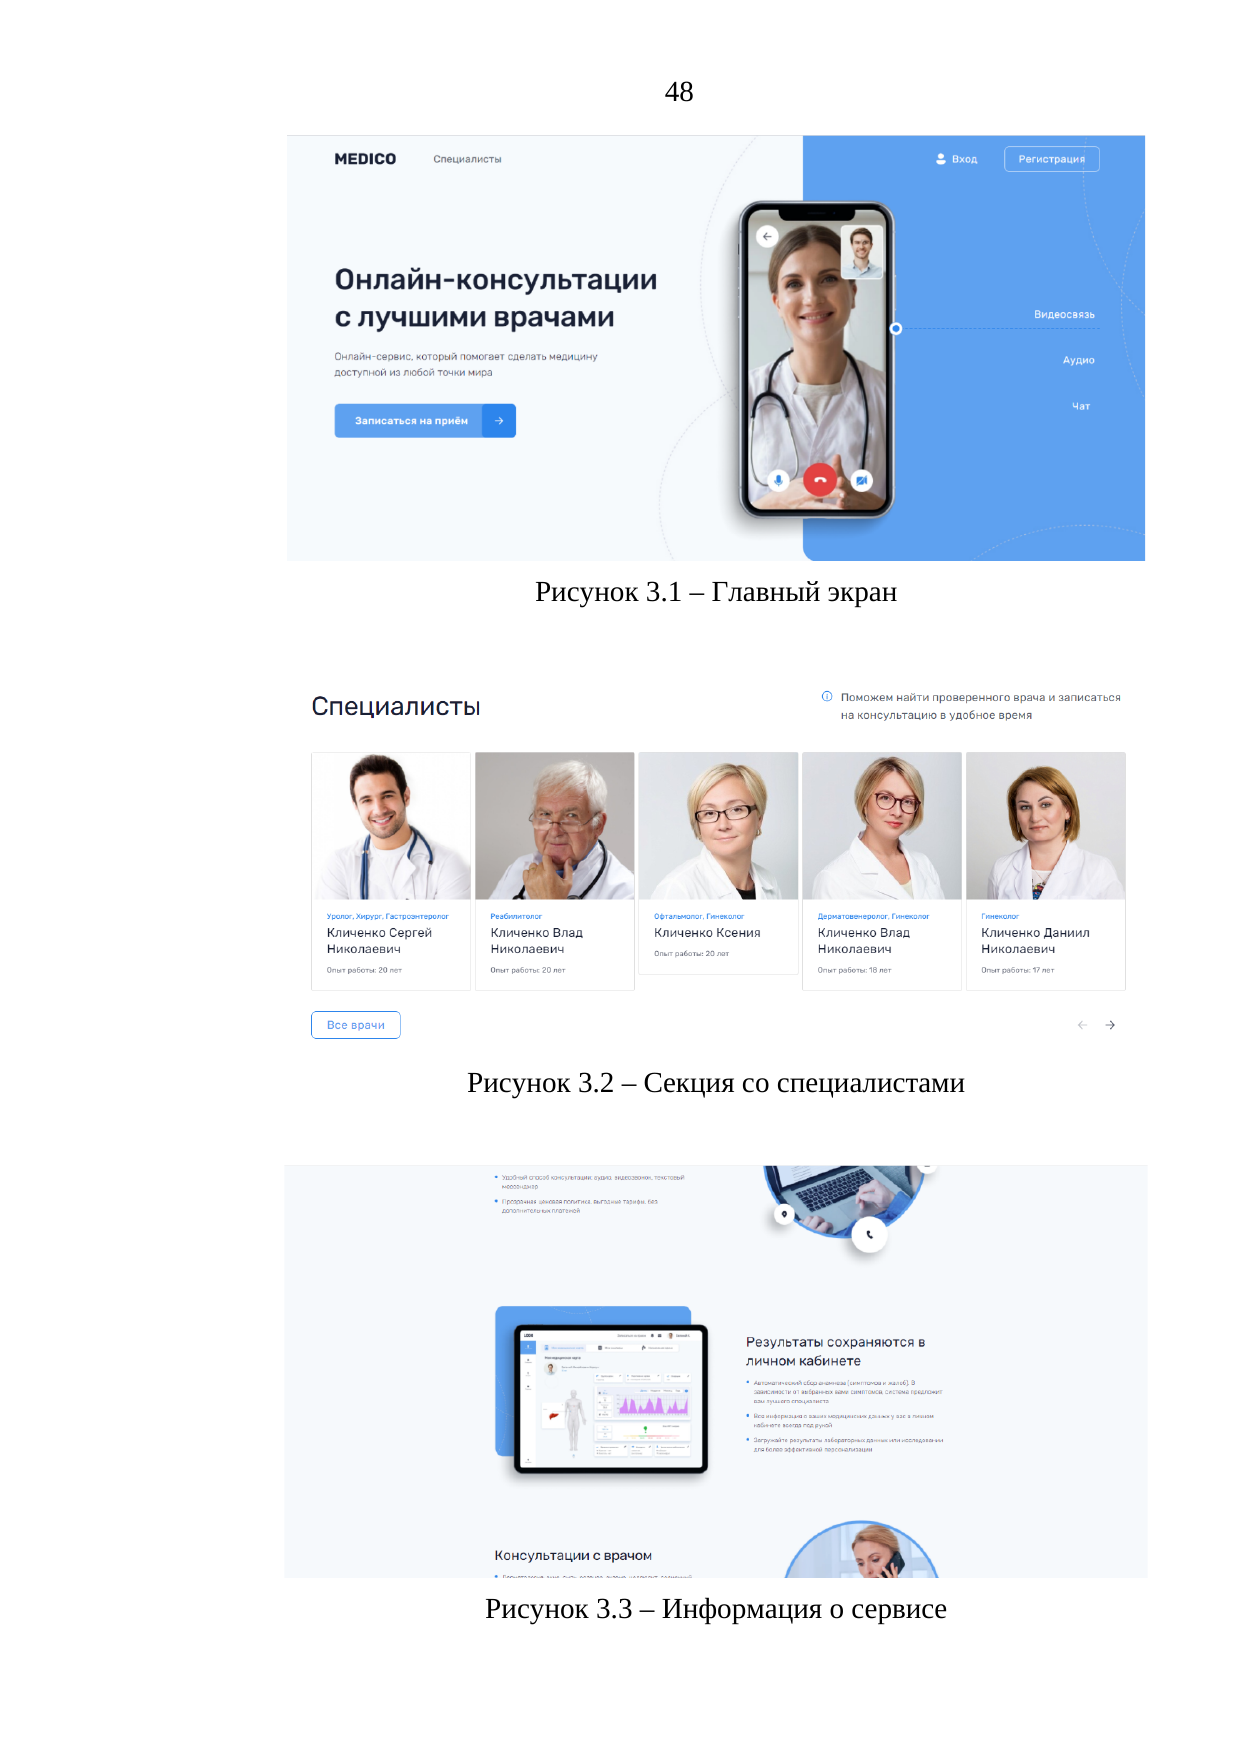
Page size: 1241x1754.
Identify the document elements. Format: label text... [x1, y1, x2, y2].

picture [287, 135, 1146, 561]
text Рисунок 3.3 – Информация о сервисе [177, 1592, 1181, 1625]
picture [296, 675, 1136, 1051]
text Рисунок 3.1 – Главный экран [177, 574, 1181, 608]
picture [284, 1165, 1148, 1578]
text Рисунок 3.2 – Секция со специалистами [177, 1065, 1181, 1098]
